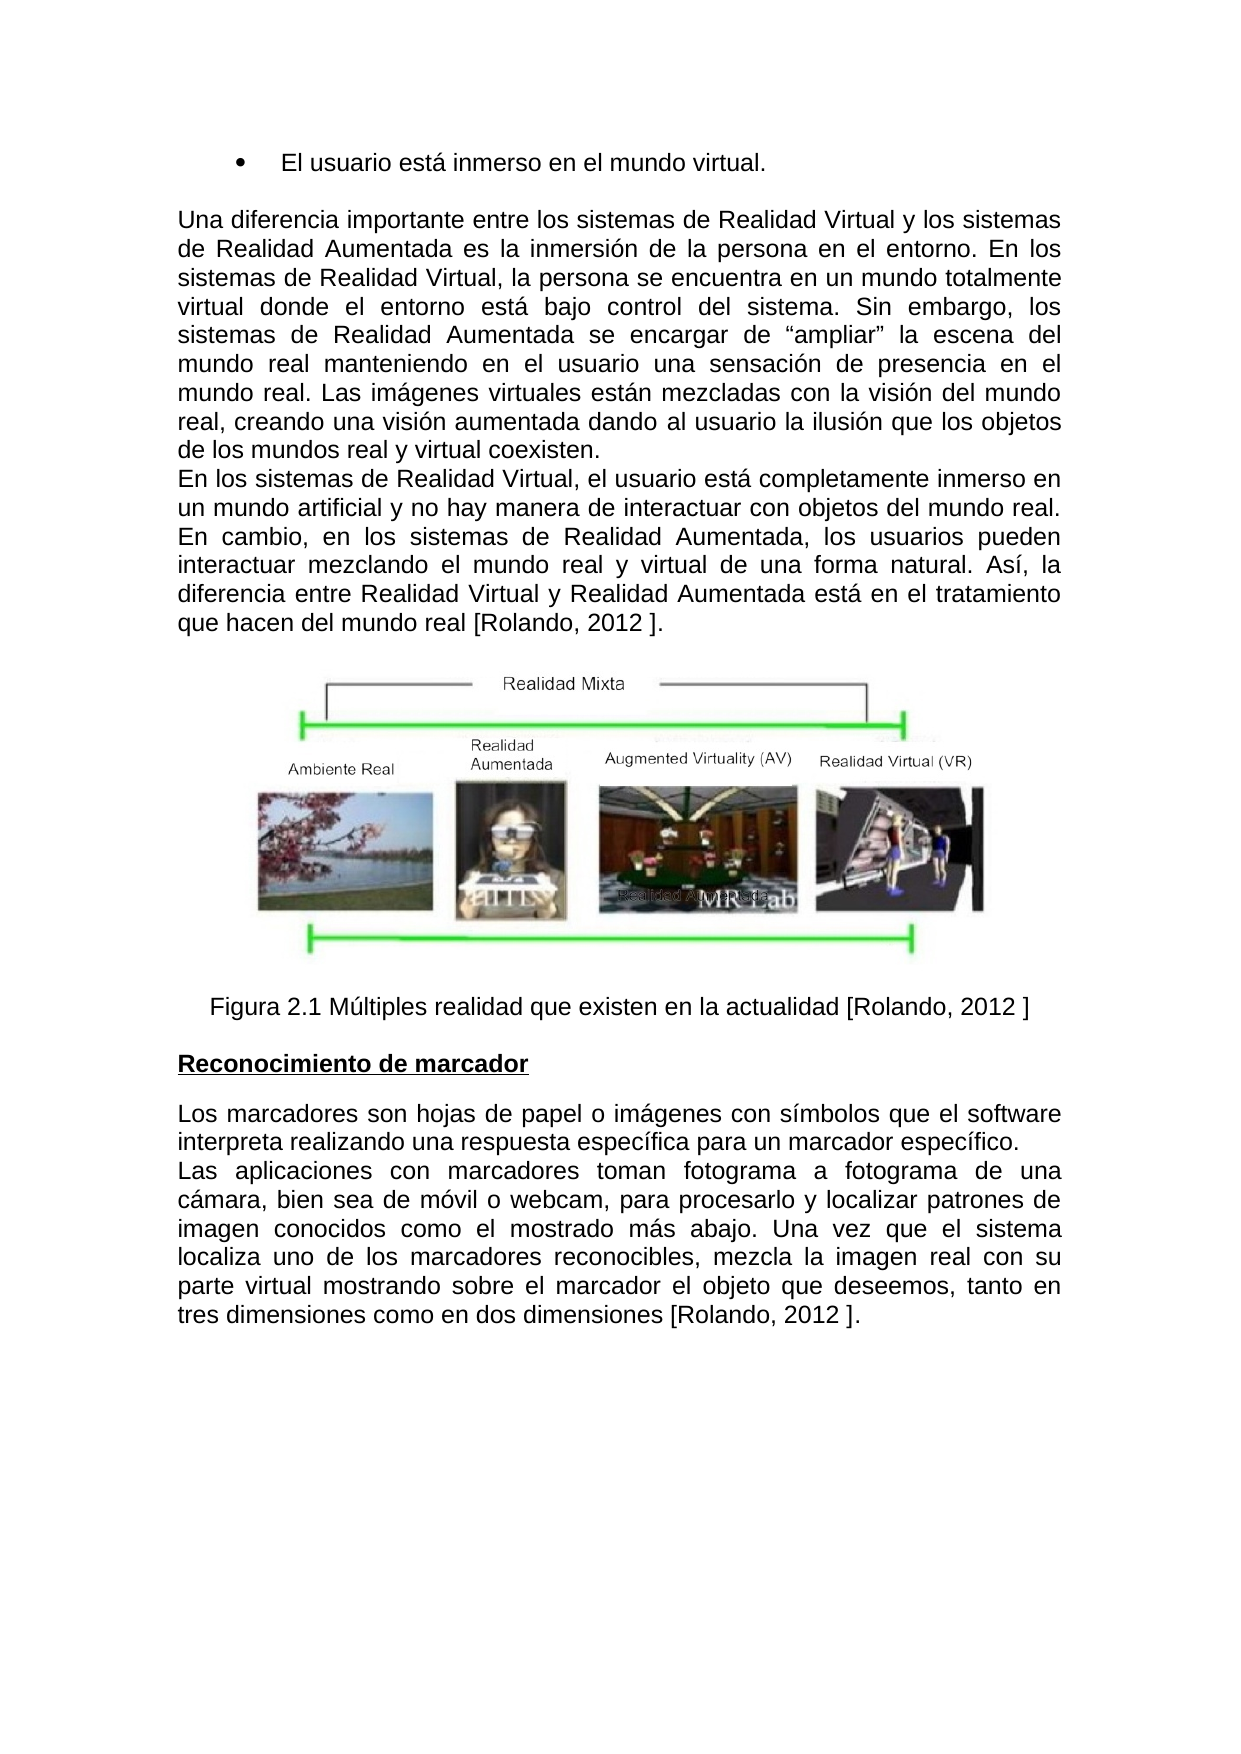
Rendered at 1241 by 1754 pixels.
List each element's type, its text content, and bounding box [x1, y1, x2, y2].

list El usuario está inmerso en el mundo virtual. [236, 148, 1063, 176]
text En los sistemas de Realidad Virtual, el usuario está completamente inmerso en un mundo artificial y no hay manera de interactuar con objetos del mundo real. En cambio, en los sistemas de Realidad Aumentada, los usuarios pueden interactuar mezclando el mundo real y virtual de una forma natural. Así, la diferencia entre Realidad Virtual y Realidad Aumentada está en el tratamiento que hacen del mundo real [Rolando, 2012 ]. [177, 464, 1063, 636]
text Una diferencia importante entre los sistemas de Realidad Virtual y los sistemas de Realidad Aumentada es la inmersión de la persona en el entorno. En los sistemas de Realidad Virtual, la persona se encuentra en un mundo totalmente virtual donde el entorno está bajo control del sistema. Sin embargo, los sistemas de Realidad Aumentada se encargar de “ampliar” la escena del mundo real manteniendo en el usuario una sensación de presencia en el mundo real. Las imágenes virtuales están mezcladas con la visión del mundo real, creando una visión aumentada dando al usuario la ilusión que los objetos de los mundos real y virtual coexisten. [177, 205, 1063, 464]
text Las aplicaciones con marcadores toman fotograma a fotograma de una cámara, bien sea de móvil o webcam, para procesarlo y localizar patrones de imagen conocidos como el mostrado más abajo. Una vez que el sistema localiza uno de los marcadores reconocibles, mezcla la imagen real con su parte virtual mostrando sobre el marcador el objeto que deseemos, tanto en tres dimensiones como en dos dimensiones [Rolando, 2012 ]. [177, 1156, 1063, 1329]
text Reconocimiento de marcador [177, 1049, 1063, 1078]
text Figura 2.1 Múltiples realidad que existen en la actualidad [Rolando, 2012 ] [177, 992, 1063, 1020]
picture [242, 657, 998, 971]
text Los marcadores son hojas de papel o imágenes con símbolos que el software interpreta realizando una respuesta específica para un marcador específico. [177, 1099, 1063, 1156]
